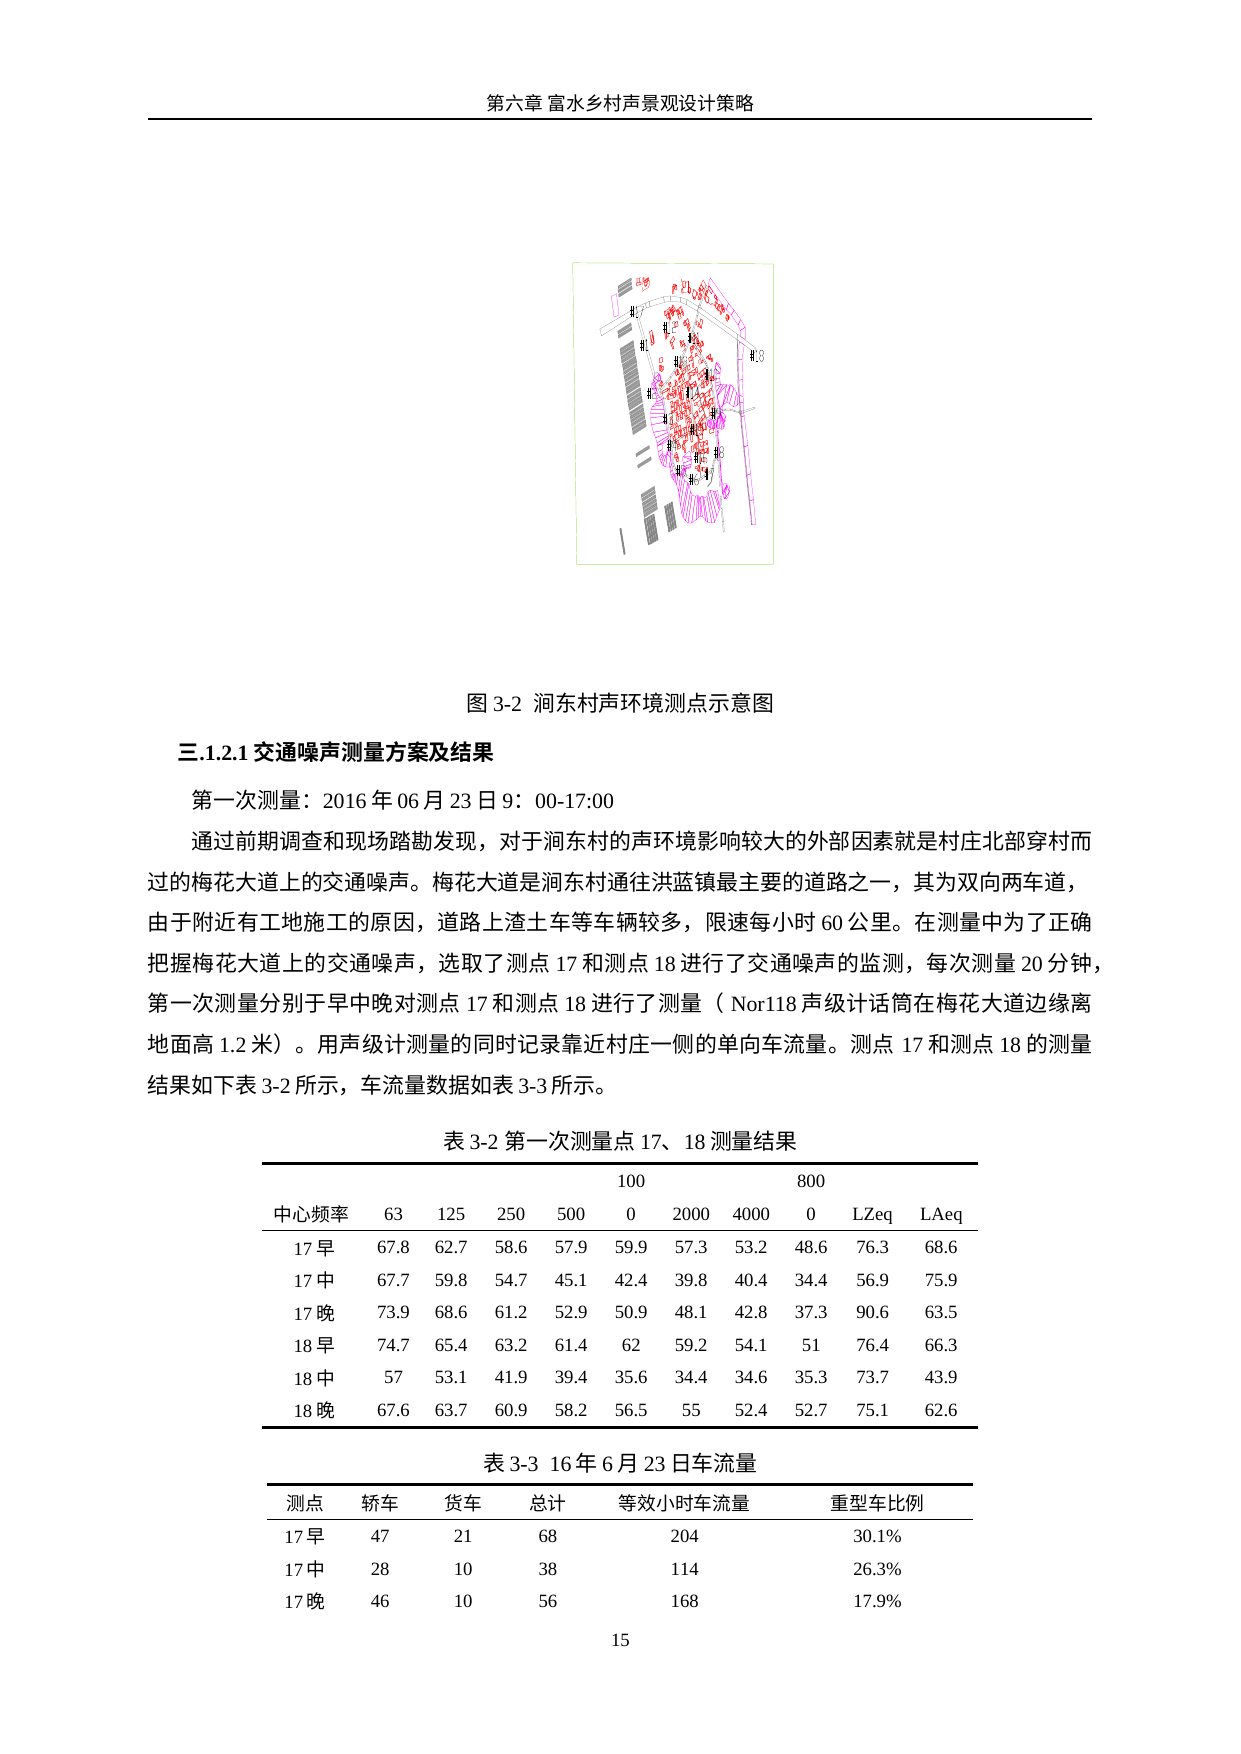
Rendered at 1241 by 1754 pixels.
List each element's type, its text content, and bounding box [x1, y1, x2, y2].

text 交通噪声测量方案及结果 [177, 734, 1092, 767]
table_cell 47 [342, 1520, 417, 1552]
table_cell 48.1 [661, 1296, 721, 1328]
table_cell 17中 [262, 1263, 366, 1296]
table_cell 18早 [262, 1328, 366, 1361]
table_header 货车 [418, 1486, 508, 1518]
table_cell 17早 [262, 1231, 366, 1263]
table_cell 30.1% [782, 1520, 973, 1552]
table_cell 53.2 [721, 1231, 781, 1263]
table_cell 75.9 [904, 1263, 978, 1296]
text 图3-2 涧东村声环境测点示意图 [148, 686, 1092, 718]
text 表3-3 16年6月23日车流量 [148, 1445, 1092, 1478]
table_cell 45.1 [541, 1263, 601, 1296]
table_cell 63.2 [481, 1328, 541, 1361]
table_cell 43.9 [904, 1361, 978, 1393]
table_cell 62.7 [421, 1231, 481, 1263]
table_cell 34.6 [721, 1361, 781, 1393]
table_cell 53.1 [421, 1361, 481, 1393]
table_cell 52.9 [541, 1296, 601, 1328]
table_cell 52.7 [781, 1393, 841, 1426]
table_header 8000 [781, 1165, 841, 1230]
table_header 63 [366, 1165, 421, 1230]
table_cell 35.6 [601, 1361, 661, 1393]
table_header LZeq [841, 1165, 904, 1230]
table_header 轿车 [342, 1486, 417, 1518]
table_cell 39.4 [541, 1361, 601, 1393]
table_cell 90.6 [841, 1296, 904, 1328]
table_cell 54.7 [481, 1263, 541, 1296]
table_cell 58.6 [481, 1231, 541, 1263]
table_cell 17晚 [262, 1296, 366, 1328]
table_cell 56.9 [841, 1263, 904, 1296]
table_cell 37.3 [781, 1296, 841, 1328]
table_cell 48.6 [781, 1231, 841, 1263]
table_cell 67.8 [366, 1231, 421, 1263]
table_cell 39.8 [661, 1263, 721, 1296]
table_cell 66.3 [904, 1328, 978, 1361]
table_cell 114 [587, 1552, 782, 1584]
table_cell 26.3% [782, 1552, 973, 1584]
table_cell 17晚 [267, 1585, 342, 1617]
table_cell 76.4 [841, 1328, 904, 1361]
table_cell 18晚 [262, 1393, 366, 1426]
table_cell 65.4 [421, 1328, 481, 1361]
table_cell 204 [587, 1520, 782, 1552]
table_cell 35.3 [781, 1361, 841, 1393]
table_cell 17中 [267, 1552, 342, 1584]
table_cell 68 [508, 1520, 587, 1552]
table_cell 74.7 [366, 1328, 421, 1361]
table_cell 57 [366, 1361, 421, 1393]
table_cell 40.4 [721, 1263, 781, 1296]
table_cell 56.5 [601, 1393, 661, 1426]
table_header 125 [421, 1165, 481, 1230]
table_header 2000 [661, 1165, 721, 1230]
table_cell 52.4 [721, 1393, 781, 1426]
table_cell 57.9 [541, 1231, 601, 1263]
table_cell 68.6 [904, 1231, 978, 1263]
table_header 中心频率 [262, 1165, 366, 1230]
table_cell 10 [418, 1585, 508, 1617]
table_cell 62 [601, 1328, 661, 1361]
table_cell 38 [508, 1552, 587, 1584]
table_cell 18中 [262, 1361, 366, 1393]
table_cell 60.9 [481, 1393, 541, 1426]
table_cell 55 [661, 1393, 721, 1426]
table_header 4000 [721, 1165, 781, 1230]
table_cell 56 [508, 1585, 587, 1617]
table_cell 168 [587, 1585, 782, 1617]
table_cell 50.9 [601, 1296, 661, 1328]
table_cell 42.4 [601, 1263, 661, 1296]
table_cell 21 [418, 1520, 508, 1552]
table_cell 57.3 [661, 1231, 721, 1263]
text 通过前期调查和现场踏勘发现，对于涧东村的声环境影响较大的外部因素就是村庄北部穿村而过的梅花大道上的交通噪声。梅花大道是涧东村通往洪蓝镇最主要的道路之一，其为双向两车道，由于附近有工地施工的原因，道路上渣土车等车辆较多，限速每小时60公里。在测量中为了正确把握梅花大道上的交通噪声，选取了测点17和测点18进行了交通噪声的监测，每次测量20分钟，第一次测量分别于早中晚对测点17和测点18进行了测量（ Nor118声级计话筒在梅花大道边缘离地面高1.2米）。用声级计测量的同时记录靠近村庄一侧的单向车流量。测点17和测点18的测量结果如下表3-2所示，车流量数据如表3-3所示。 [148, 823, 1092, 1100]
table_cell 58.2 [541, 1393, 601, 1426]
table_cell 42.8 [721, 1296, 781, 1328]
table_header LAeq [904, 1165, 978, 1230]
table_cell 61.4 [541, 1328, 601, 1361]
table_cell 34.4 [661, 1361, 721, 1393]
table_header 250 [481, 1165, 541, 1230]
table_header 总计 [508, 1486, 587, 1518]
table_cell 51 [781, 1328, 841, 1361]
table_cell 67.6 [366, 1393, 421, 1426]
table_cell 41.9 [481, 1361, 541, 1393]
table_cell 28 [342, 1552, 417, 1584]
table_cell 73.7 [841, 1361, 904, 1393]
table_cell 67.7 [366, 1263, 421, 1296]
text 表3-2 第一次测量点17、18测量结果 [148, 1124, 1092, 1156]
table_cell 75.1 [841, 1393, 904, 1426]
table_cell 61.2 [481, 1296, 541, 1328]
table_header 重型车比例 [782, 1486, 973, 1518]
table_cell 62.6 [904, 1393, 978, 1426]
table_cell 54.1 [721, 1328, 781, 1361]
table_cell 34.4 [781, 1263, 841, 1296]
table_header 1000 [601, 1165, 661, 1230]
table_header 等效小时车流量 [587, 1486, 782, 1518]
table_header 测点 [267, 1486, 342, 1518]
table_cell 17.9% [782, 1585, 973, 1617]
table_cell 63.7 [421, 1393, 481, 1426]
table_cell 59.8 [421, 1263, 481, 1296]
table_header 500 [541, 1165, 601, 1230]
table_cell 46 [342, 1585, 417, 1617]
table_cell 59.2 [661, 1328, 721, 1361]
table_cell 68.6 [421, 1296, 481, 1328]
table_cell 10 [418, 1552, 508, 1584]
table_cell 73.9 [366, 1296, 421, 1328]
text 第一次测量：2016年06月23日9：00-17:00 [148, 783, 1092, 816]
table_cell 17早 [267, 1520, 342, 1552]
table_cell 76.3 [841, 1231, 904, 1263]
table_cell 59.9 [601, 1231, 661, 1263]
table_cell 63.5 [904, 1296, 978, 1328]
